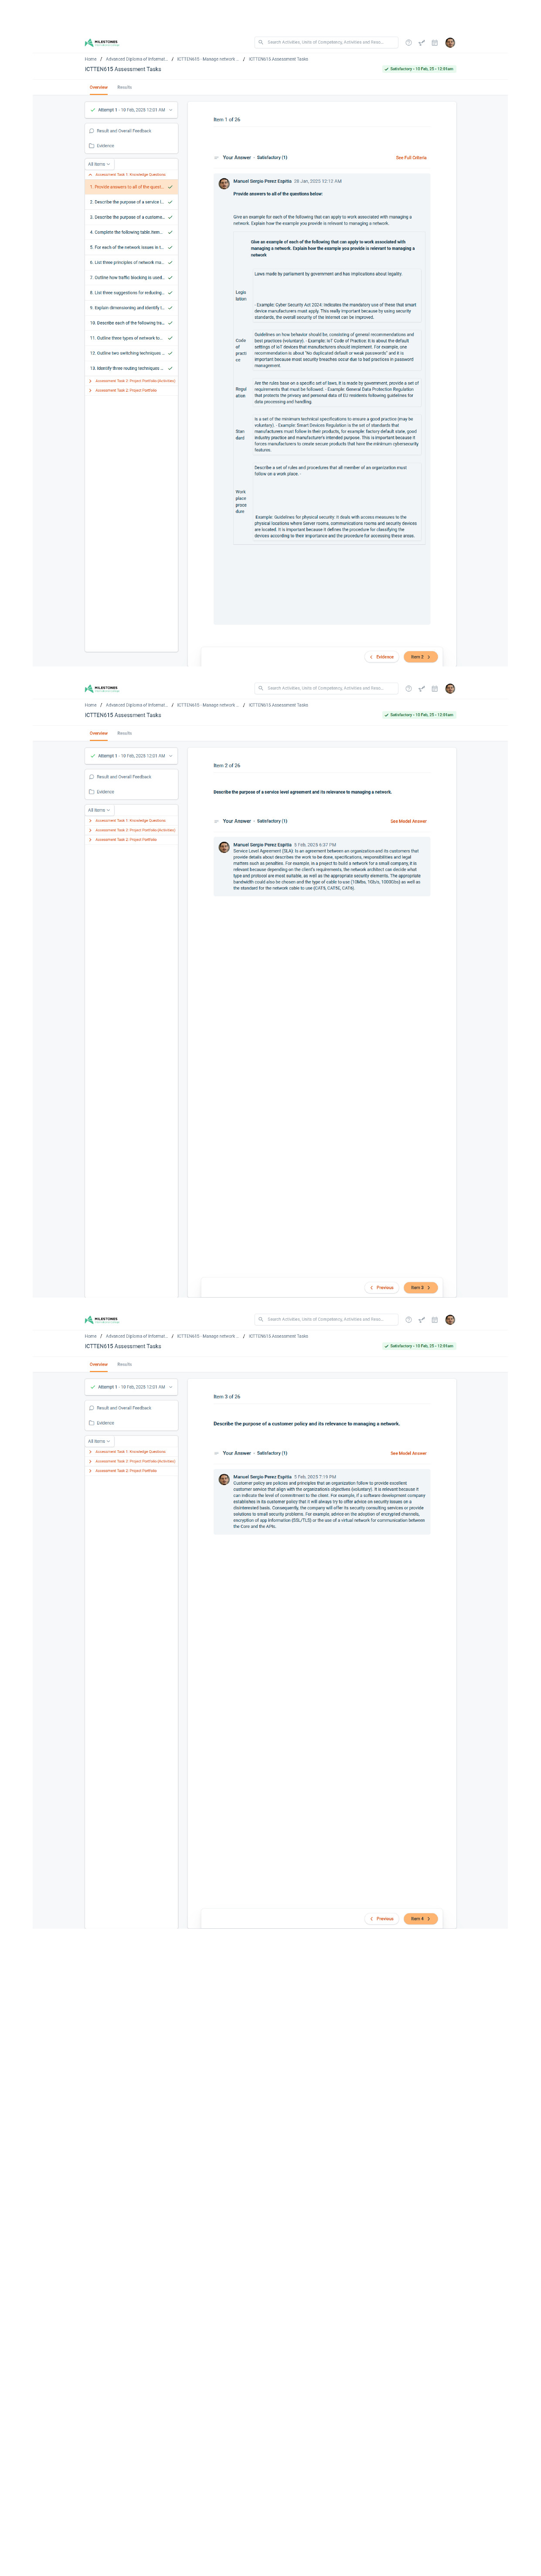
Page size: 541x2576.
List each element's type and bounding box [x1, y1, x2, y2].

picture [33, 33, 508, 666]
picture [33, 1310, 508, 1929]
picture [33, 679, 508, 1298]
